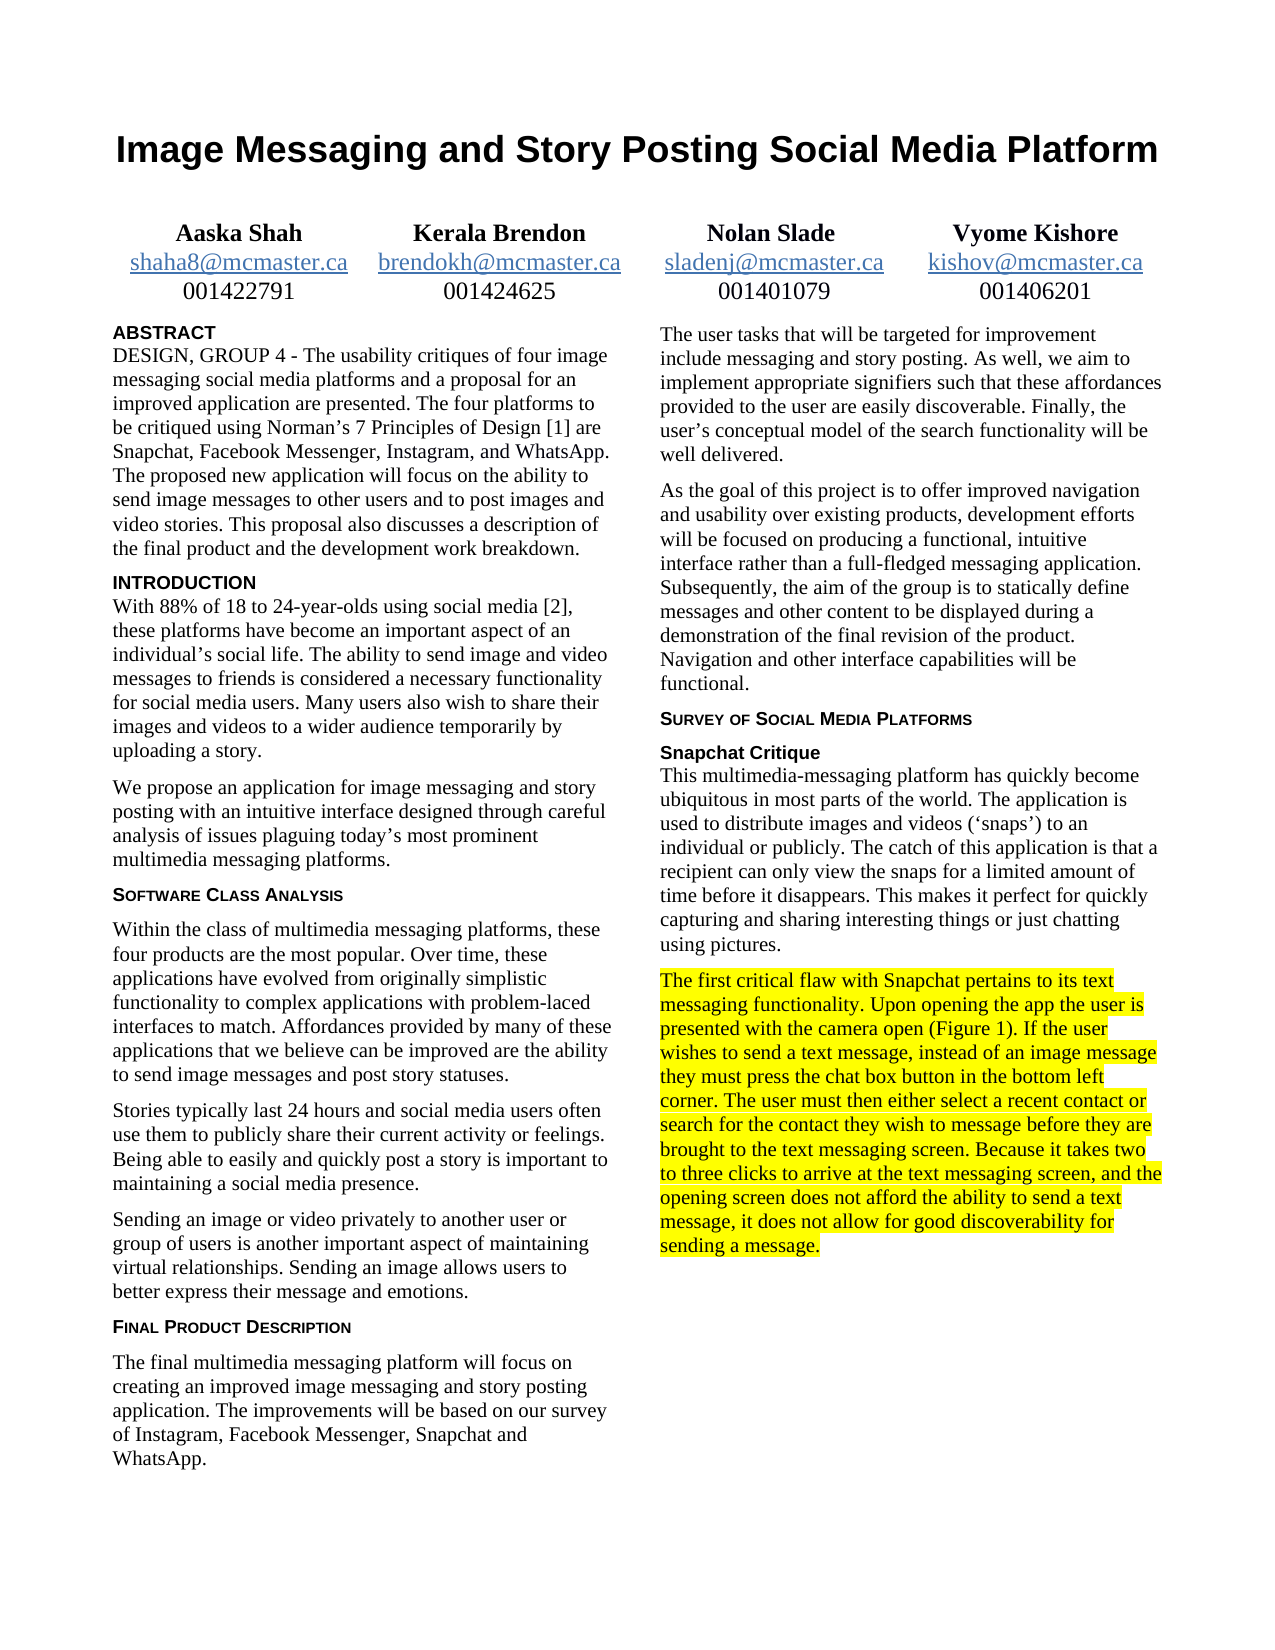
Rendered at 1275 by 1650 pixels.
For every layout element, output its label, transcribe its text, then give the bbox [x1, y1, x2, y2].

table_header Vyome Kishore kishov@mcmaster.ca 001406201 [911, 189, 1159, 321]
text This multimedia-messaging platform has quickly become ubiquitous in most parts of the world. The application is used to distribute images and videos (‘snaps’) to an individual or publicly. The catch of this application is that a recipient can only view the snaps for a limited amount of time before it disappears. This makes it perfect for quickly capturing and sharing interesting things or just chatting using pictures. [660, 763, 1162, 956]
table_header Kerala Brendon brendokh@mcmaster.ca 001424625 [362, 189, 637, 321]
text The user tasks that will be targeted for improvement include messaging and story posting. As well, we aim to implement appropriate signifiers such that these affordances provided to the user are easily discoverable. Finally, the user’s conceptual model of the search functionality will be well delivered. [660, 321, 1162, 466]
subtitle Software Class Analysis [112, 883, 615, 905]
text As the goal of this project is to offer improved navigation and usability over existing products, development efforts will be focused on producing a functional, intuitive interface rather than a full-fledged messaging application. Subsequently, the aim of the group is to statically define messages and other content to be displayed during a demonstration of the final revision of the product. Navigation and other interface capabilities will be functional. [660, 478, 1162, 695]
text Within the class of multimedia messaging platforms, these four products are the most popular. Over time, these applications have evolved from originally simplistic functionality to complex applications with problem-laced interfaces to match. Affordances provided by many of these applications that we believe can be improved are the ability to send image messages and post story statuses. [112, 917, 615, 1086]
subtitle INTRODUCTION [112, 572, 615, 594]
text Sending an image or video privately to another user or group of users is another important aspect of maintaining virtual relationships. Sending an image allows users to better express their message and emotions. [112, 1207, 615, 1303]
subtitle Survey of Social Media Platforms [660, 707, 1162, 729]
subtitle ABSTRACT [112, 321, 615, 343]
table_header Nolan Slade sladenj@mcmaster.ca 001401079 [637, 189, 911, 321]
text With 88% of 18 to 24-year-olds using social media [2], these platforms have become an important aspect of an individual’s social life. The ability to send image and video messages to friends is considered a necessary functionality for social media users. Many users also wish to share their images and videos to a wider audience temporarily by uploading a story. [112, 594, 615, 762]
text DESIGN, GROUP 4 - The usability critiques of four image messaging social media platforms and a proposal for an improved application are presented. The four platforms to be critiqued using Norman’s 7 Principles of Design [1] are Snapchat, Facebook Messenger, Instagram, and WhatsApp. The proposed new application will focus on the ability to send image messages to other users and to post images and video stories. This proposal also discusses a description of the final product and the development work breakdown. [112, 343, 615, 559]
table_header Aaska Shah shaha8@mcmaster.ca 001422791 [116, 189, 362, 321]
subtitle Snapchat Critique [660, 741, 1162, 763]
text Stories typically last 24 hours and social media users often use them to publicly share their current activity or feelings. Being able to easily and quickly post a story is important to maintaining a social media presence. [112, 1098, 615, 1194]
subtitle Final Product Description [112, 1316, 615, 1337]
text The first critical flaw with Snapchat pertains to its text messaging functionality. Upon opening the app the user is presented with the camera open (Figure 1). If the user wishes to send a text message, instead of an image message they must press the chat box button in the bottom left corner. The user must then either select a recent contact or search for the contact they wish to message before they are brought to the text messaging screen. Because it takes two to three clicks to arrive at the text messaging screen, and the opening screen does not afford the ability to send a text message, it does not allow for good discoverability for sending a message. [660, 968, 1162, 1161]
title Image Messaging and Story Posting Social Media Platform [112, 127, 1162, 171]
text The final multimedia messaging platform will focus on creating an improved image messaging and story posting application. The improvements will be based on our survey of Instagram, Facebook Messenger, Snapchat and WhatsApp. [112, 1350, 615, 1470]
text We propose an application for image messaging and story posting with an intuitive interface designed through careful analysis of issues plaguing today’s most prominent multimedia messaging platforms. [112, 774, 615, 871]
